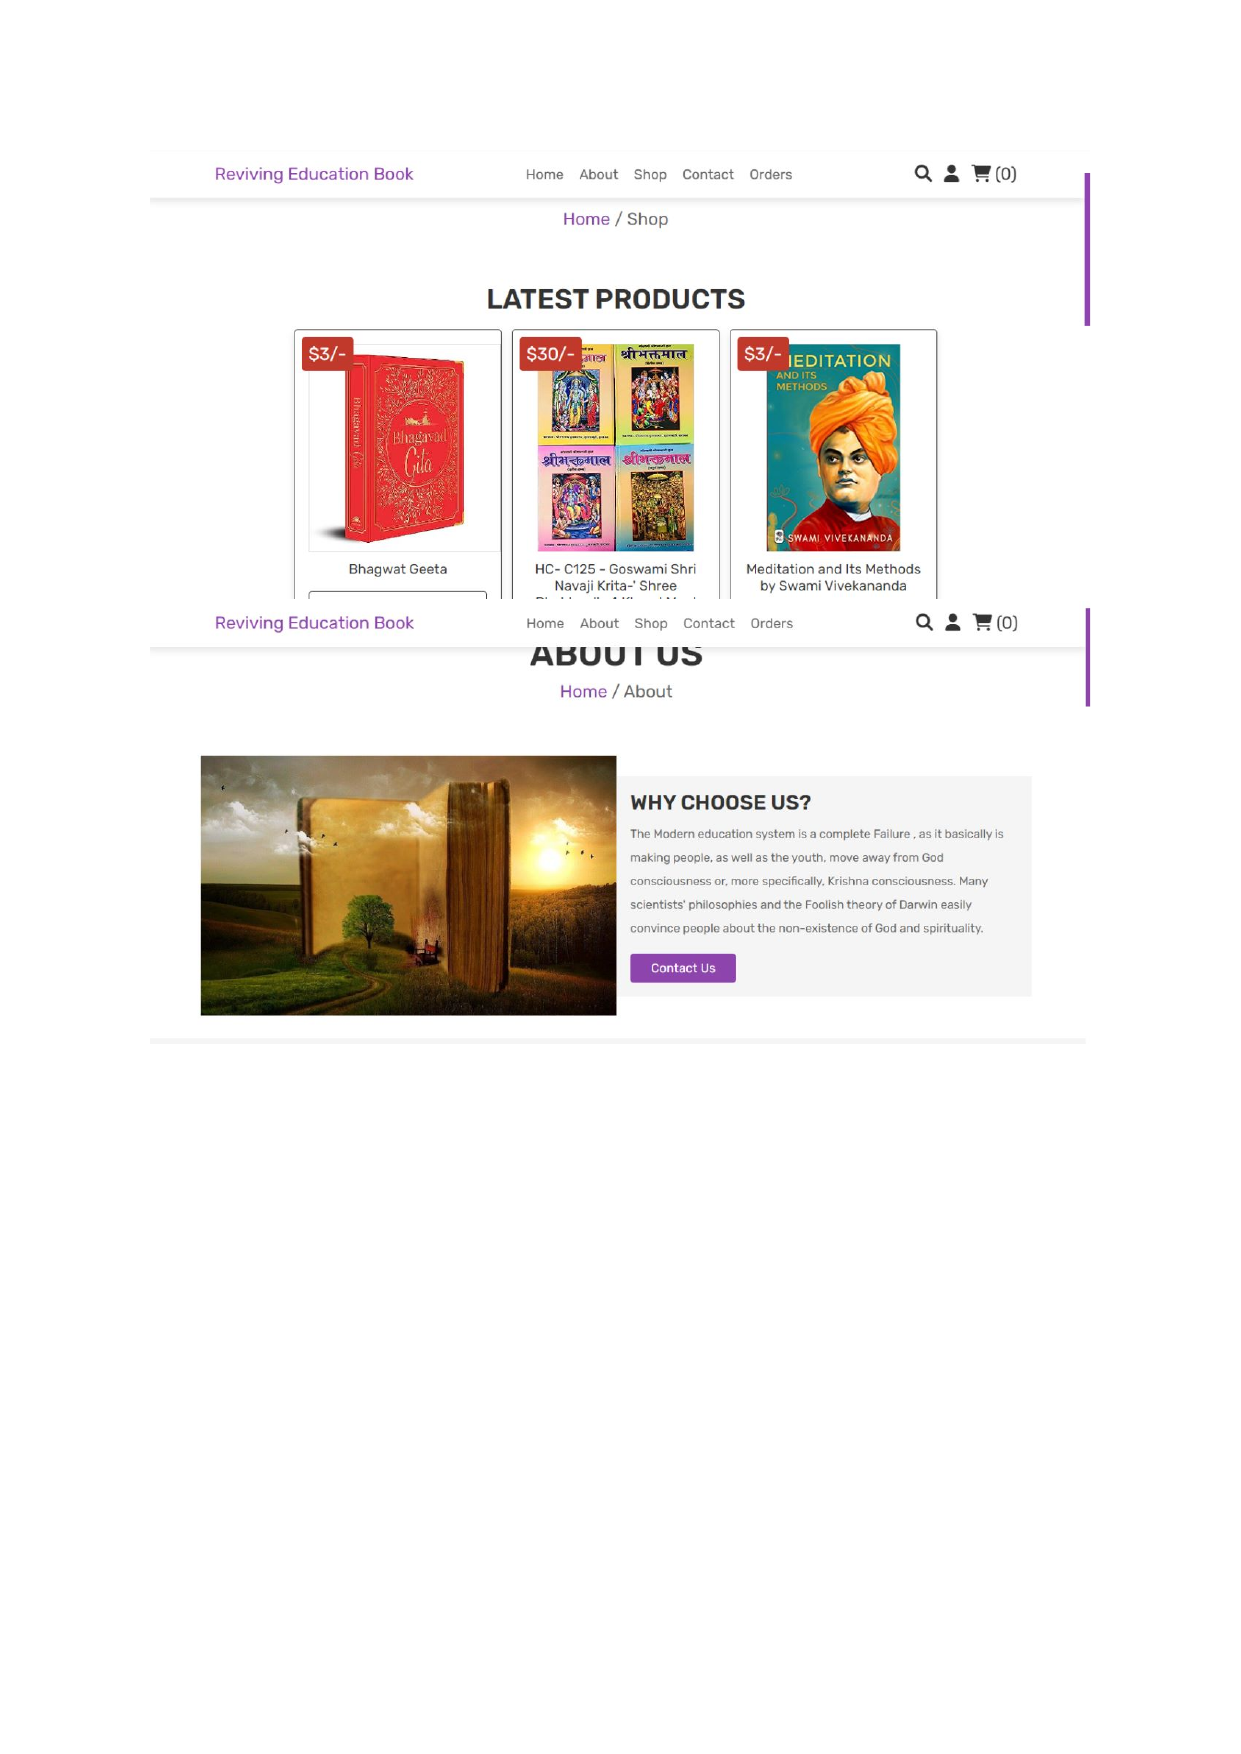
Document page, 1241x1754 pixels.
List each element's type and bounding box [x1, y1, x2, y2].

picture [150, 601, 1091, 1044]
picture [150, 150, 1091, 599]
